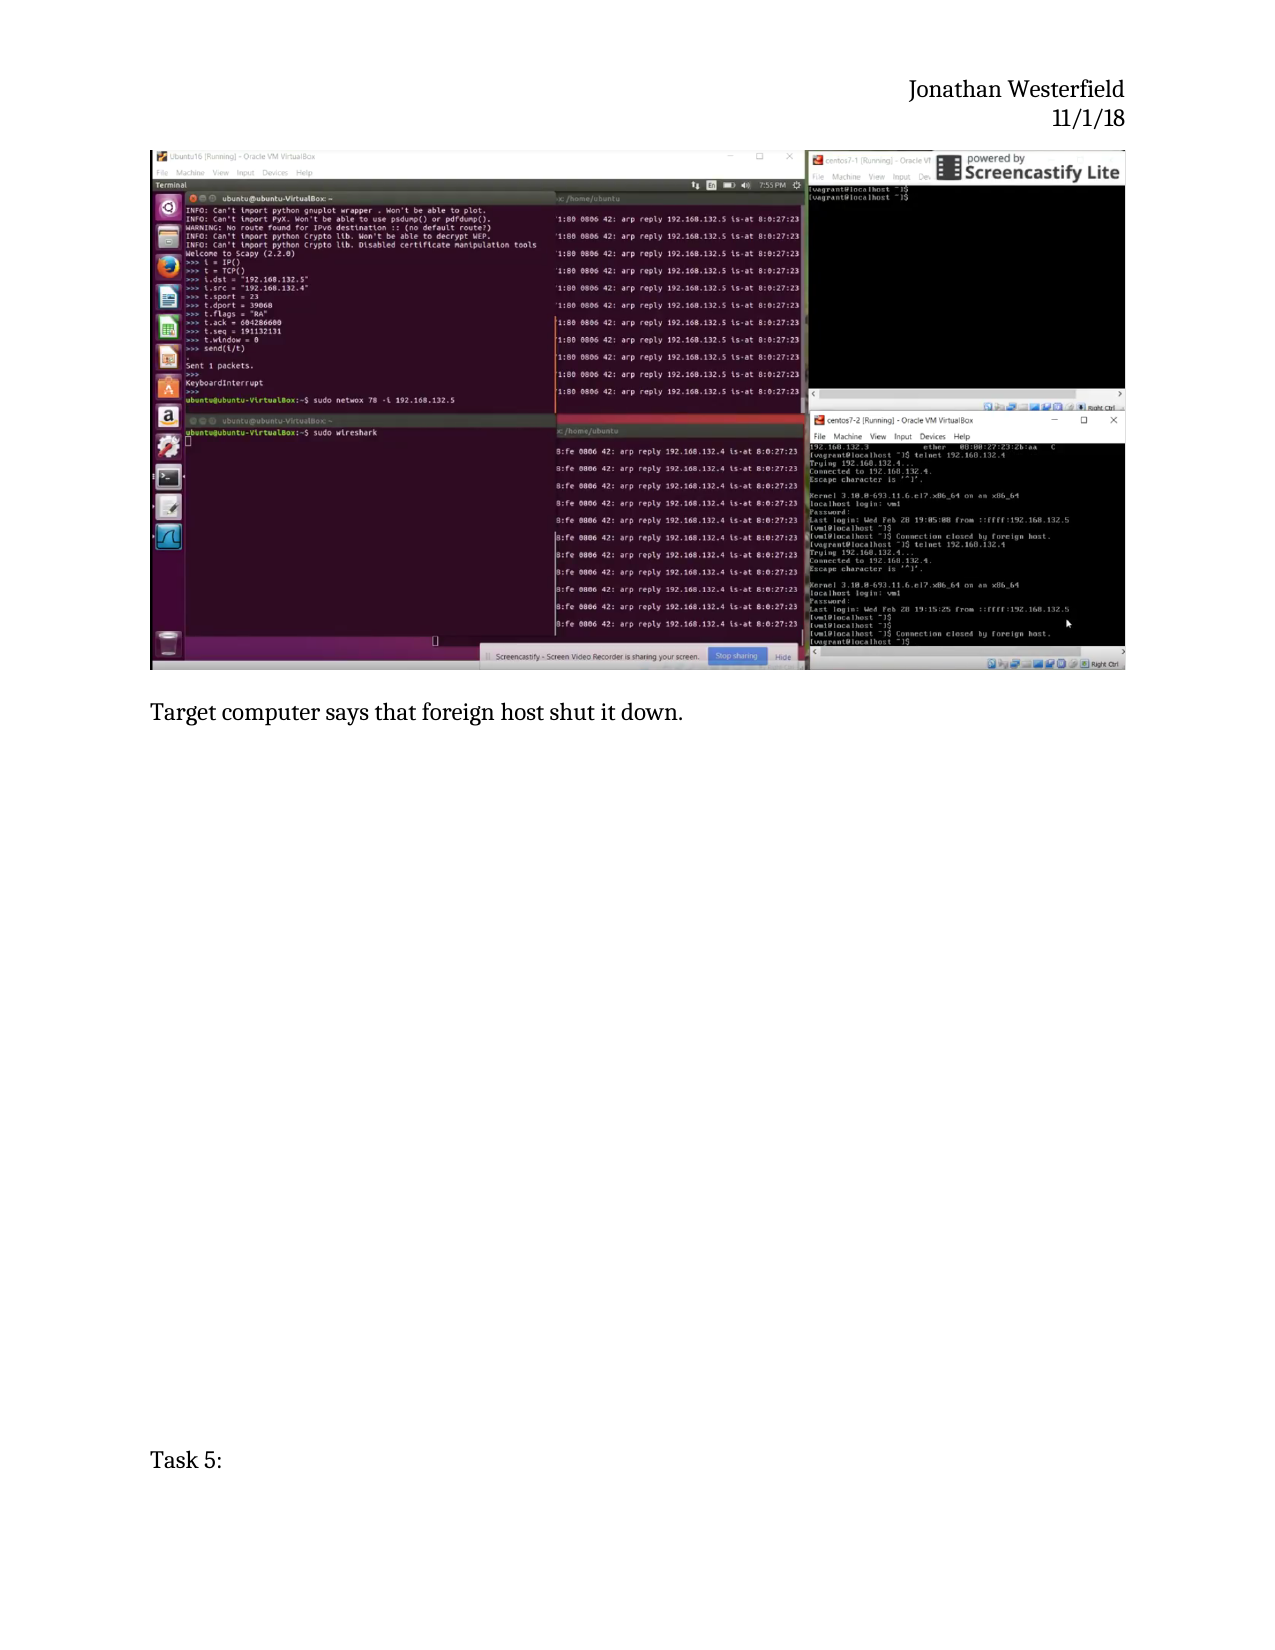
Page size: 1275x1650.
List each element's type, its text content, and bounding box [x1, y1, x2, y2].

text Task 5: [150, 1446, 1125, 1474]
text Target computer says that foreign host shut it down. [150, 698, 1125, 727]
picture [150, 150, 1125, 670]
